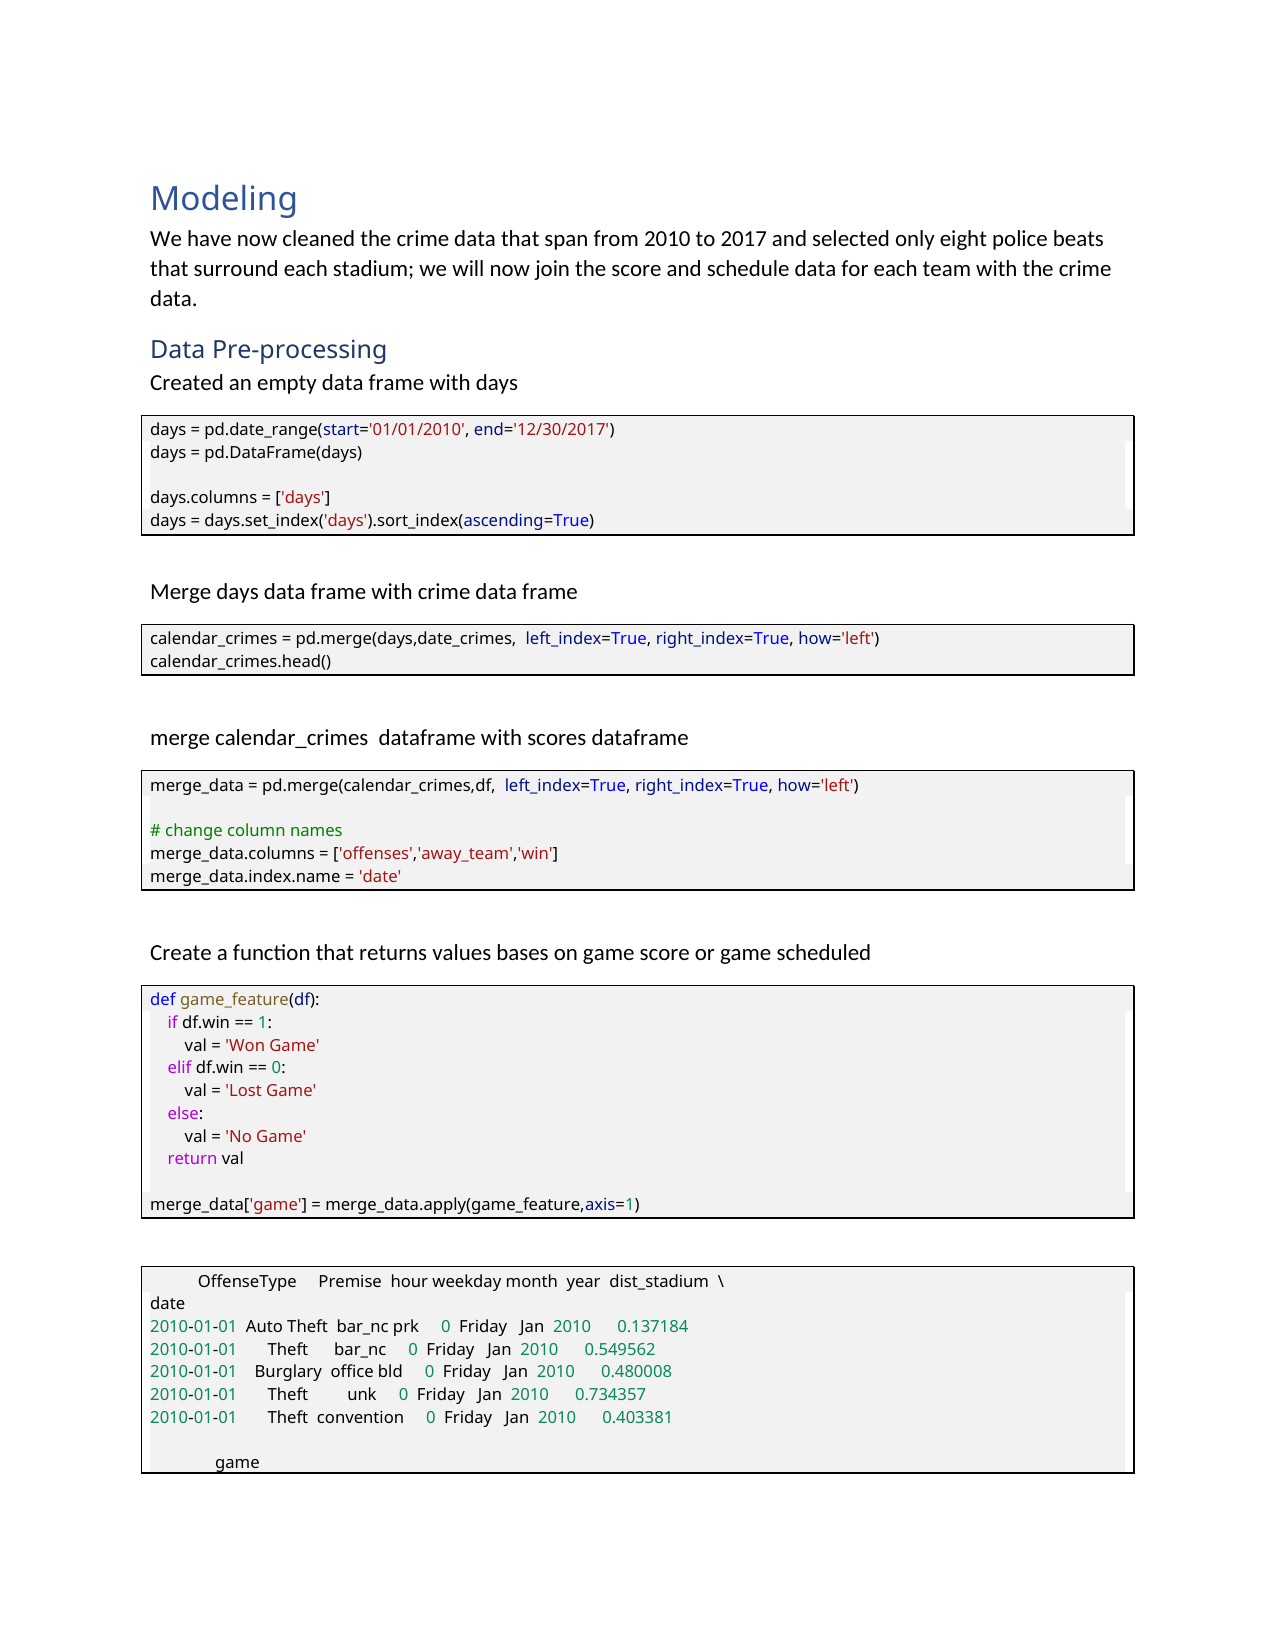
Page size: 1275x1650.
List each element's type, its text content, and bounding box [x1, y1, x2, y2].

text calendar_crimes = pd.merge(days,date_crimes, left_index=True, right_index=True, how='left') [142, 625, 1133, 646]
text 2010-01-01 Theft convention 0 Friday Jan 2010 0.403381 [150, 1405, 1125, 1428]
text game [150, 1451, 1125, 1472]
text merge_data.columns = ['offenses','away_team','win'] [150, 841, 1125, 861]
subtitle Modeling [150, 175, 1125, 220]
text val = 'Won Game' [150, 1033, 1125, 1056]
text merge_data = pd.merge(calendar_crimes,df, left_index=True, right_index=True, how='left') [142, 771, 1133, 796]
text days = pd.DataFrame(days) [150, 441, 1125, 463]
text Merge days data frame with crime data frame [150, 577, 1125, 605]
text OffenseType Premise hour weekday month year dist_stadium \ [142, 1267, 1133, 1292]
text val = 'No Game' [150, 1124, 1125, 1147]
text We have now cleaned the crime data that span from 2010 to 2017 and selected only eight police beats that surround each stadium; we will now join the score and schedule data for each team with the crime data. [150, 224, 1125, 312]
text 2010-01-01 Theft unk 0 Friday Jan 2010 0.734357 [150, 1383, 1125, 1405]
text val = 'Lost Game' [150, 1079, 1125, 1101]
text # change column names [150, 819, 1125, 841]
text days = days.set_index('days').sort_index(ascending=True) [142, 506, 1133, 534]
text merge_data.index.name = 'date' [142, 861, 1133, 889]
text Created an empty data frame with days [150, 368, 1125, 396]
text days = pd.date_range(start='01/01/2010', end='12/30/2017') [142, 416, 1133, 441]
text Create a function that returns values bases on game score or game scheduled [150, 938, 1125, 966]
text merge_data['game'] = merge_data.apply(game_feature,axis=1) [142, 1189, 1133, 1217]
text days.columns = ['days'] [150, 486, 1125, 506]
text date [150, 1292, 1125, 1314]
text return val [150, 1147, 1125, 1169]
text 2010-01-01 Theft bar_nc 0 Friday Jan 2010 0.549562 [150, 1337, 1125, 1360]
text 2010-01-01 Auto Theft bar_nc prk 0 Friday Jan 2010 0.137184 [150, 1314, 1125, 1337]
text def game_feature(df): [142, 986, 1133, 1011]
text if df.win == 1: [150, 1011, 1125, 1033]
text elif df.win == 0: [150, 1056, 1125, 1079]
text 2010-01-01 Burglary office bld 0 Friday Jan 2010 0.480008 [150, 1360, 1125, 1383]
text merge calendar_crimes dataframe with scores dataframe [150, 723, 1125, 751]
text else: [150, 1101, 1125, 1124]
text calendar_crimes.head() [142, 646, 1133, 674]
subtitle Data Pre-processing [150, 331, 1125, 365]
